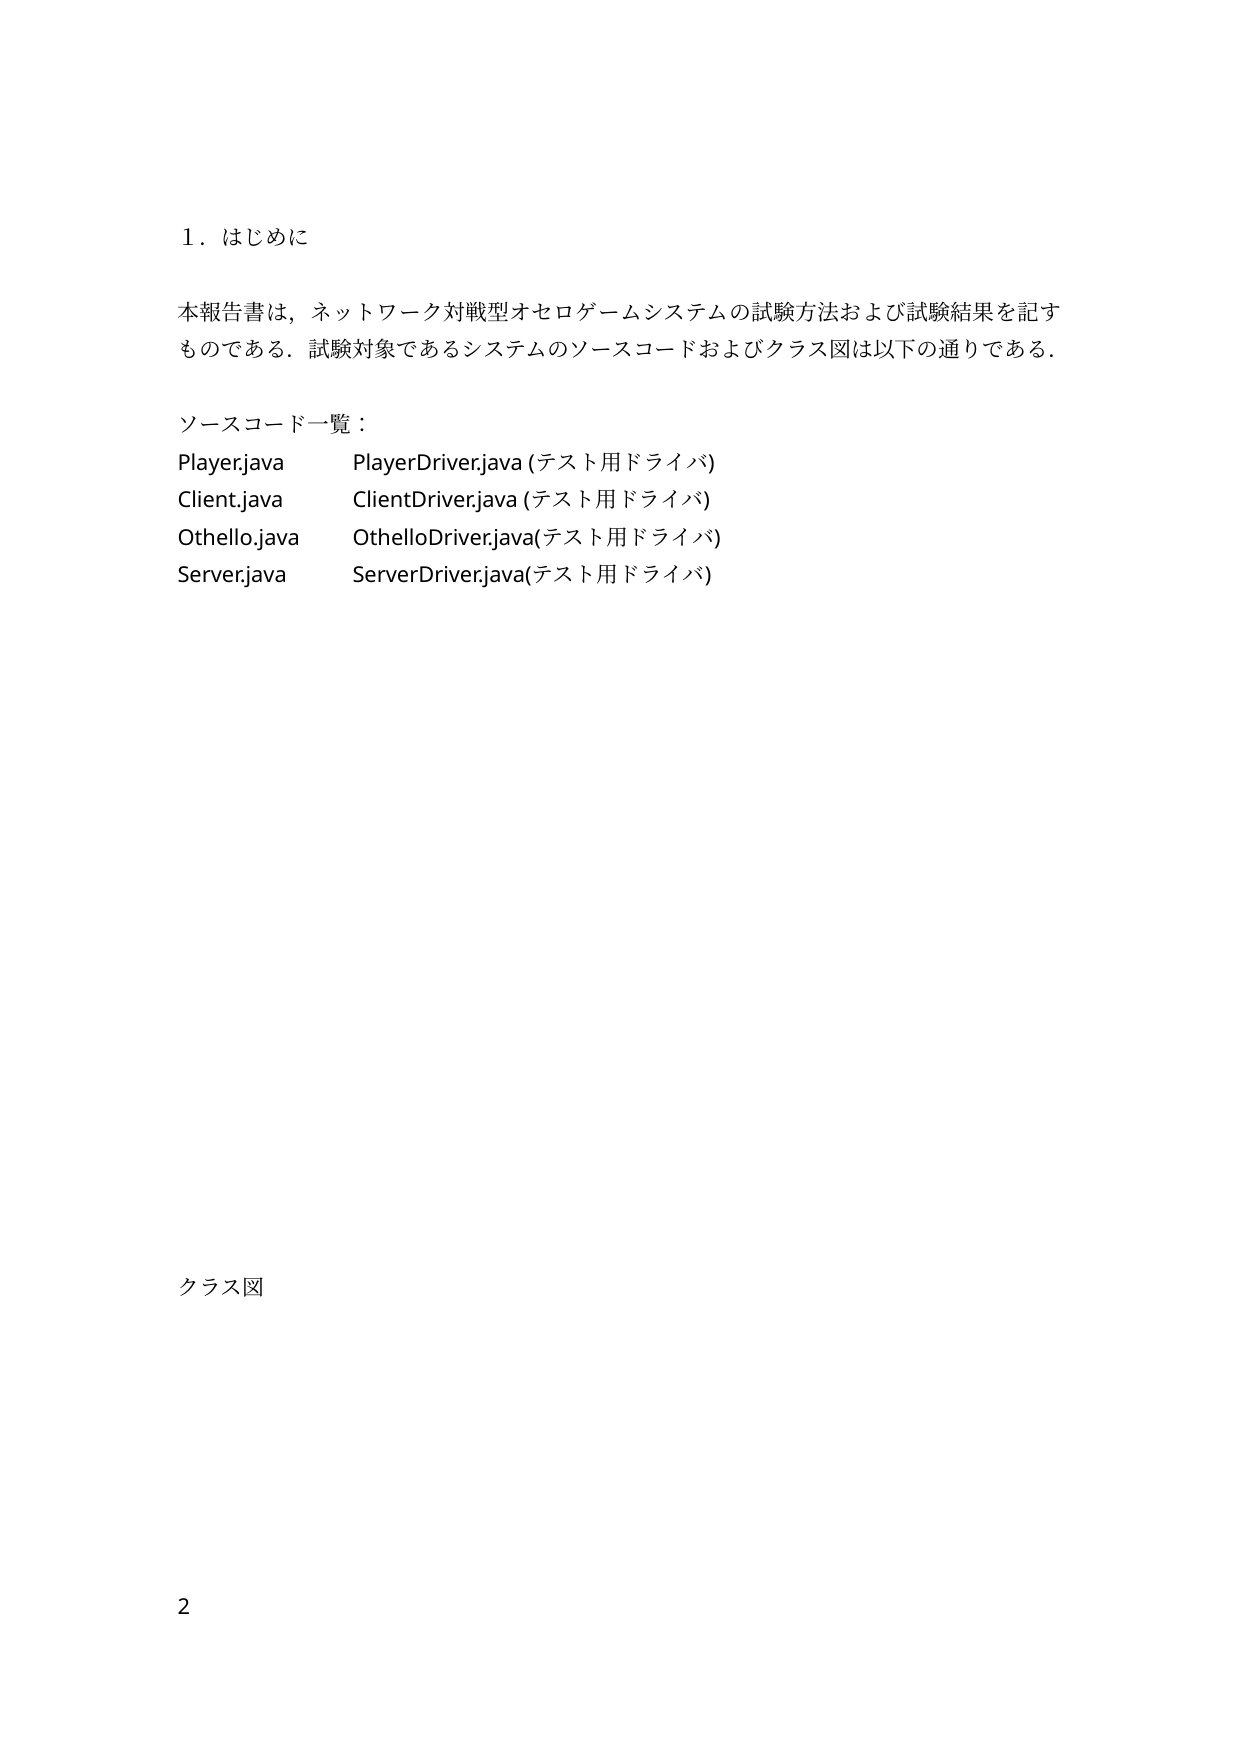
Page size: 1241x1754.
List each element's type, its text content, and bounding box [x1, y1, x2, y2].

text 本報告書は，ネットワーク対戦型オセロゲームシステムの試験方法および試験結果を記すものである．試験対象であるシステムのソースコードおよびクラス図は以下の通りである． [177, 292, 1063, 367]
text クラス図 [177, 1267, 1063, 1304]
list はじめに [177, 217, 1063, 254]
text Othello.java OthelloDriver.java(テスト用ドライバ) [177, 517, 1063, 554]
text Client.java ClientDriver.java (テスト用ドライバ) [177, 479, 1063, 517]
text Player.java PlayerDriver.java (テスト用ドライバ) [177, 442, 1063, 479]
text ソースコード一覧： [177, 404, 1063, 442]
text Server.java ServerDriver.java(テスト用ドライバ) [177, 554, 1063, 592]
